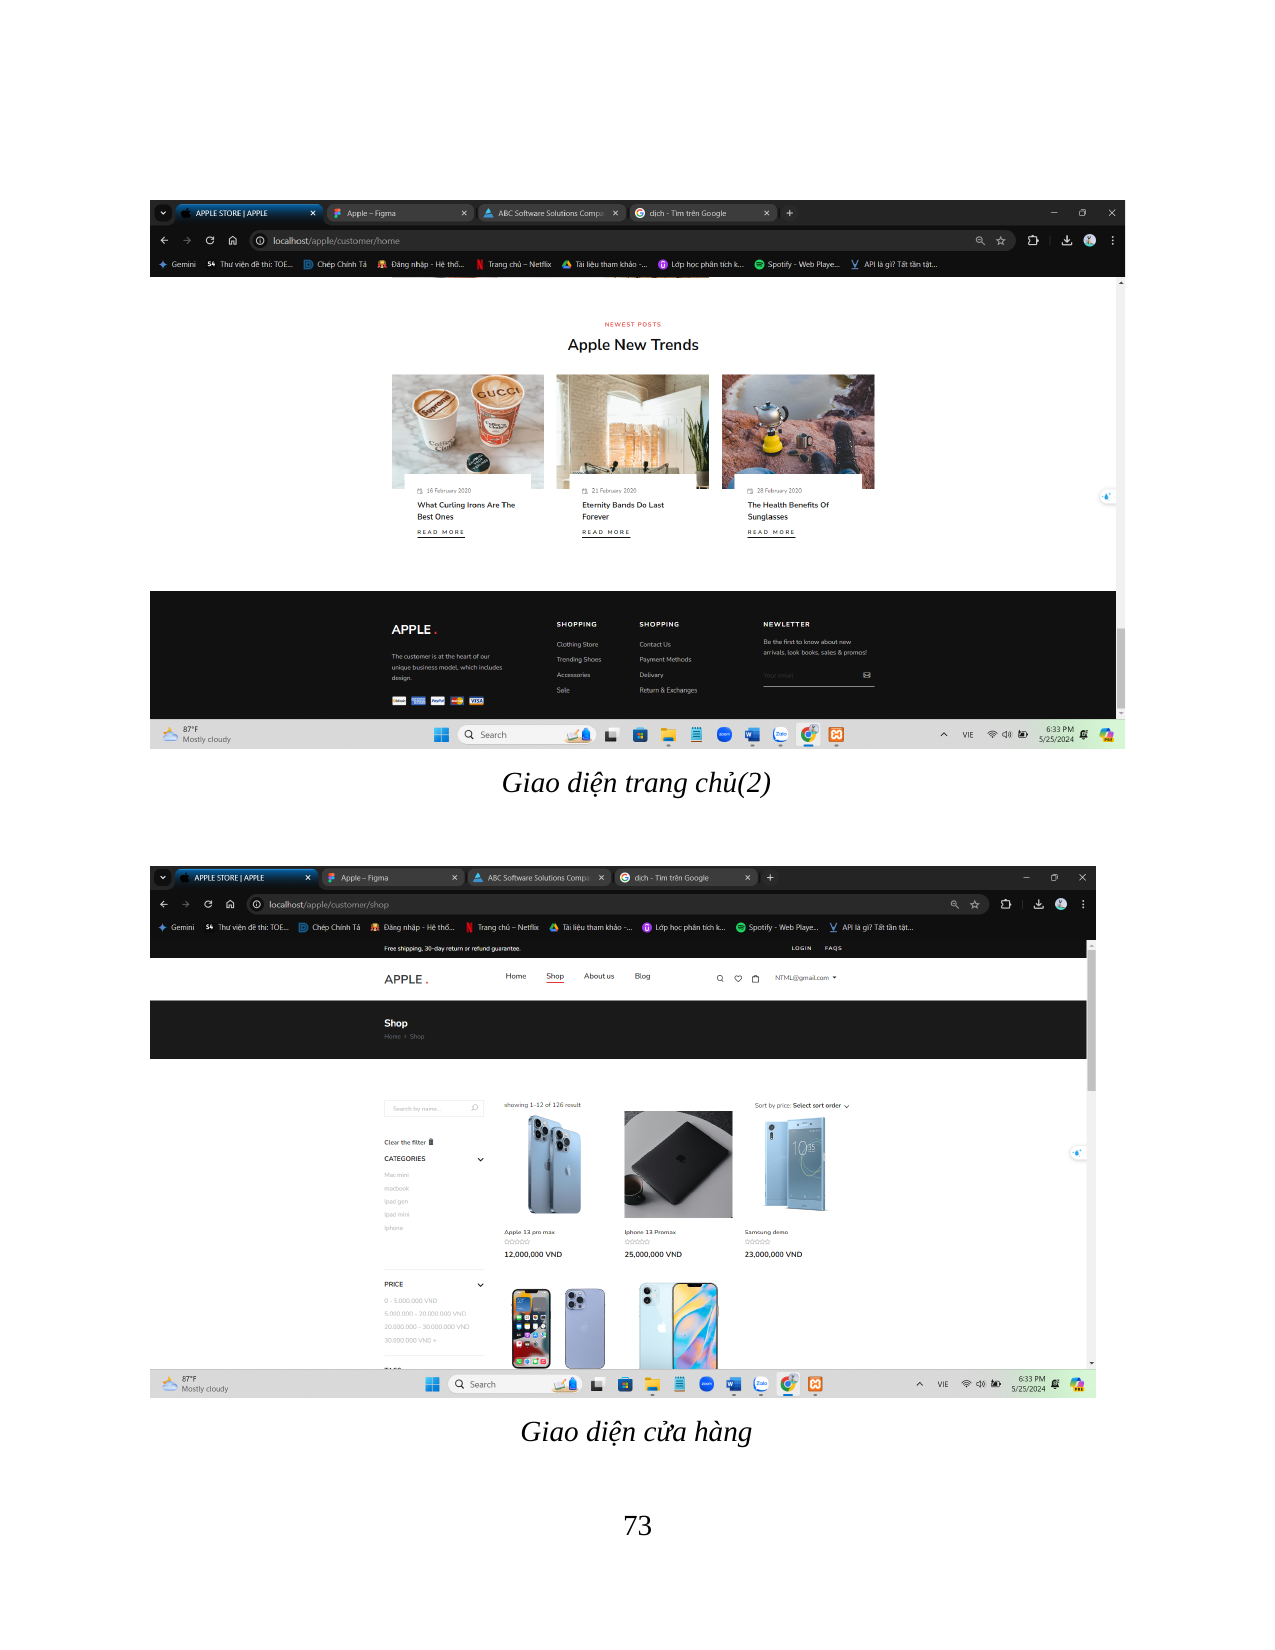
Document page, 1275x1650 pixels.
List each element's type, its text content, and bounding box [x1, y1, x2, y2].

text Giao diện trang chủ(2) [150, 765, 1125, 799]
text Giao diện cửa hàng [150, 1414, 1125, 1448]
picture [150, 866, 1096, 1398]
picture [150, 200, 1125, 749]
